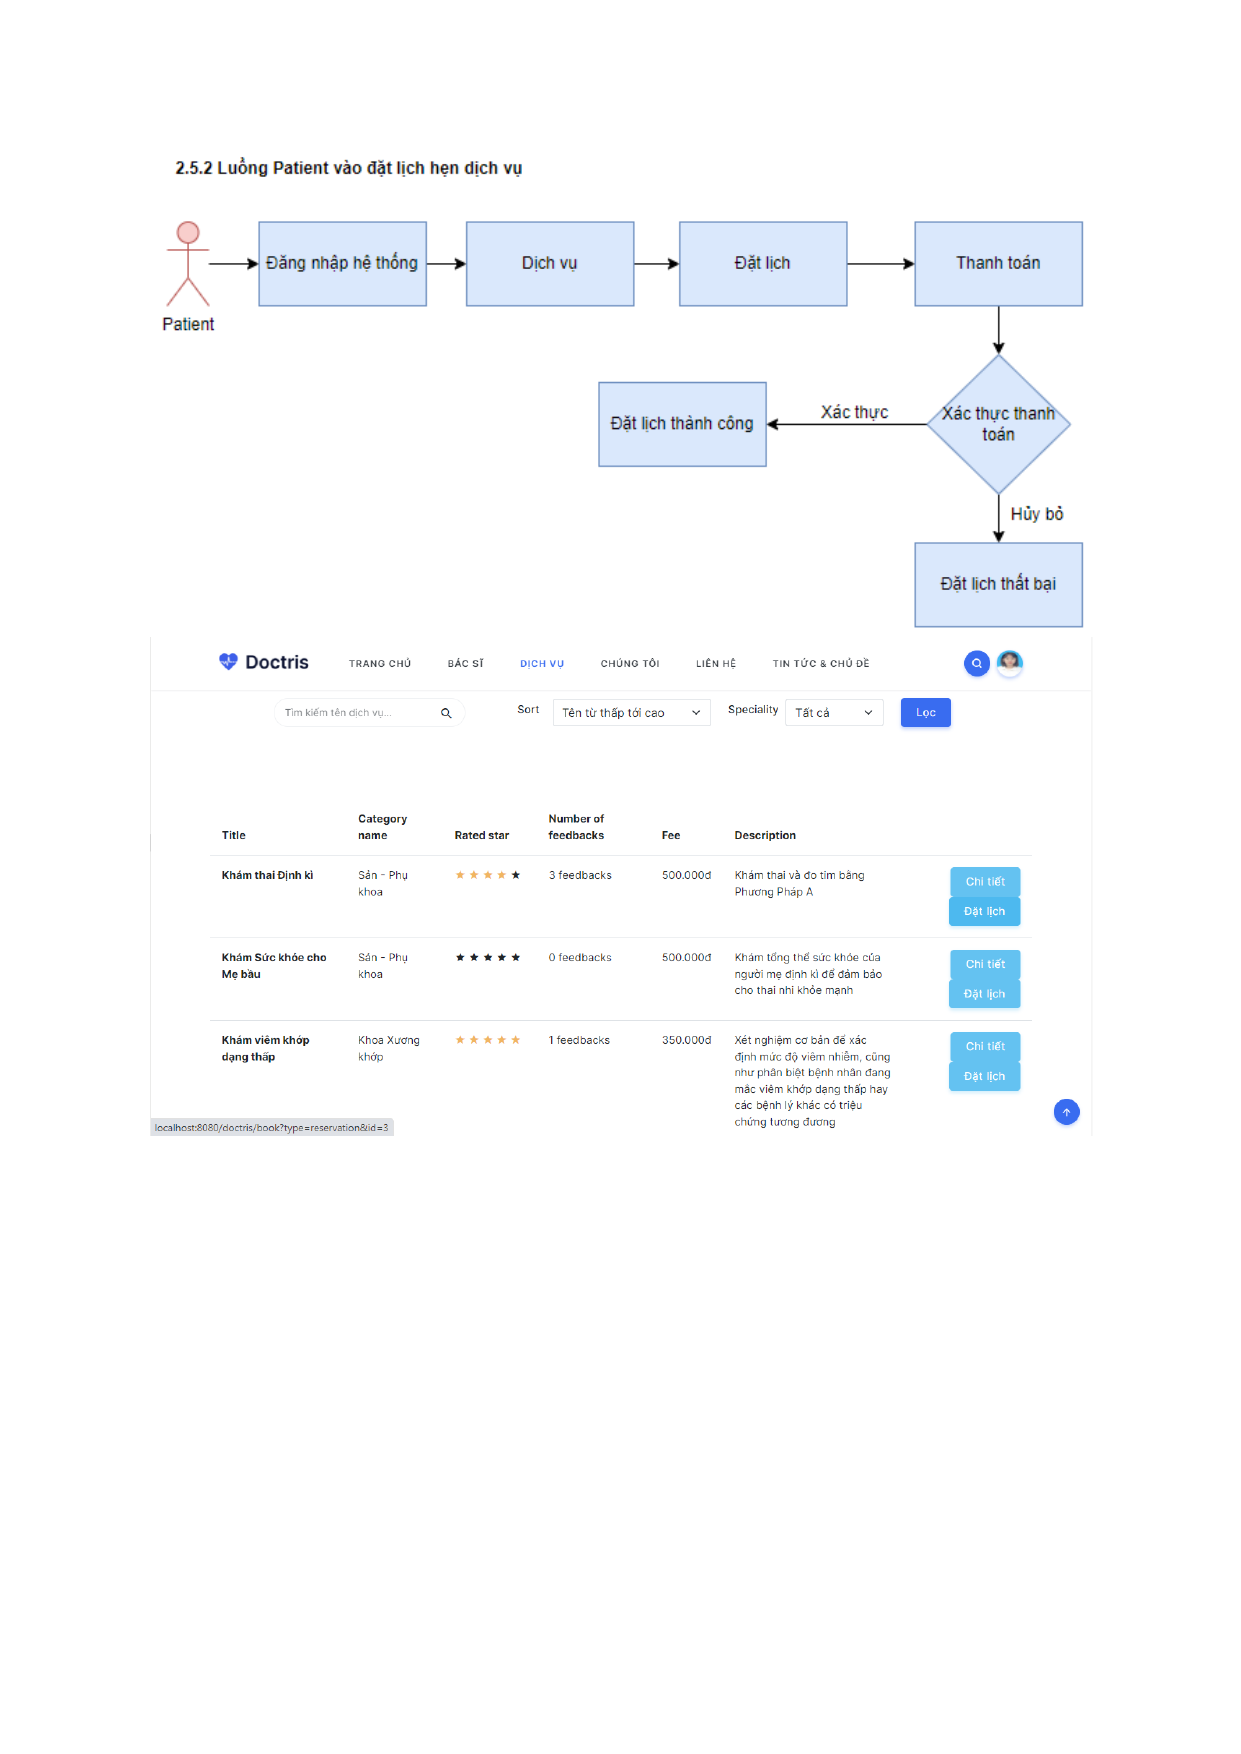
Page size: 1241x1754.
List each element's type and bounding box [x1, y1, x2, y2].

picture [150, 637, 1093, 1136]
picture [150, 150, 1093, 636]
